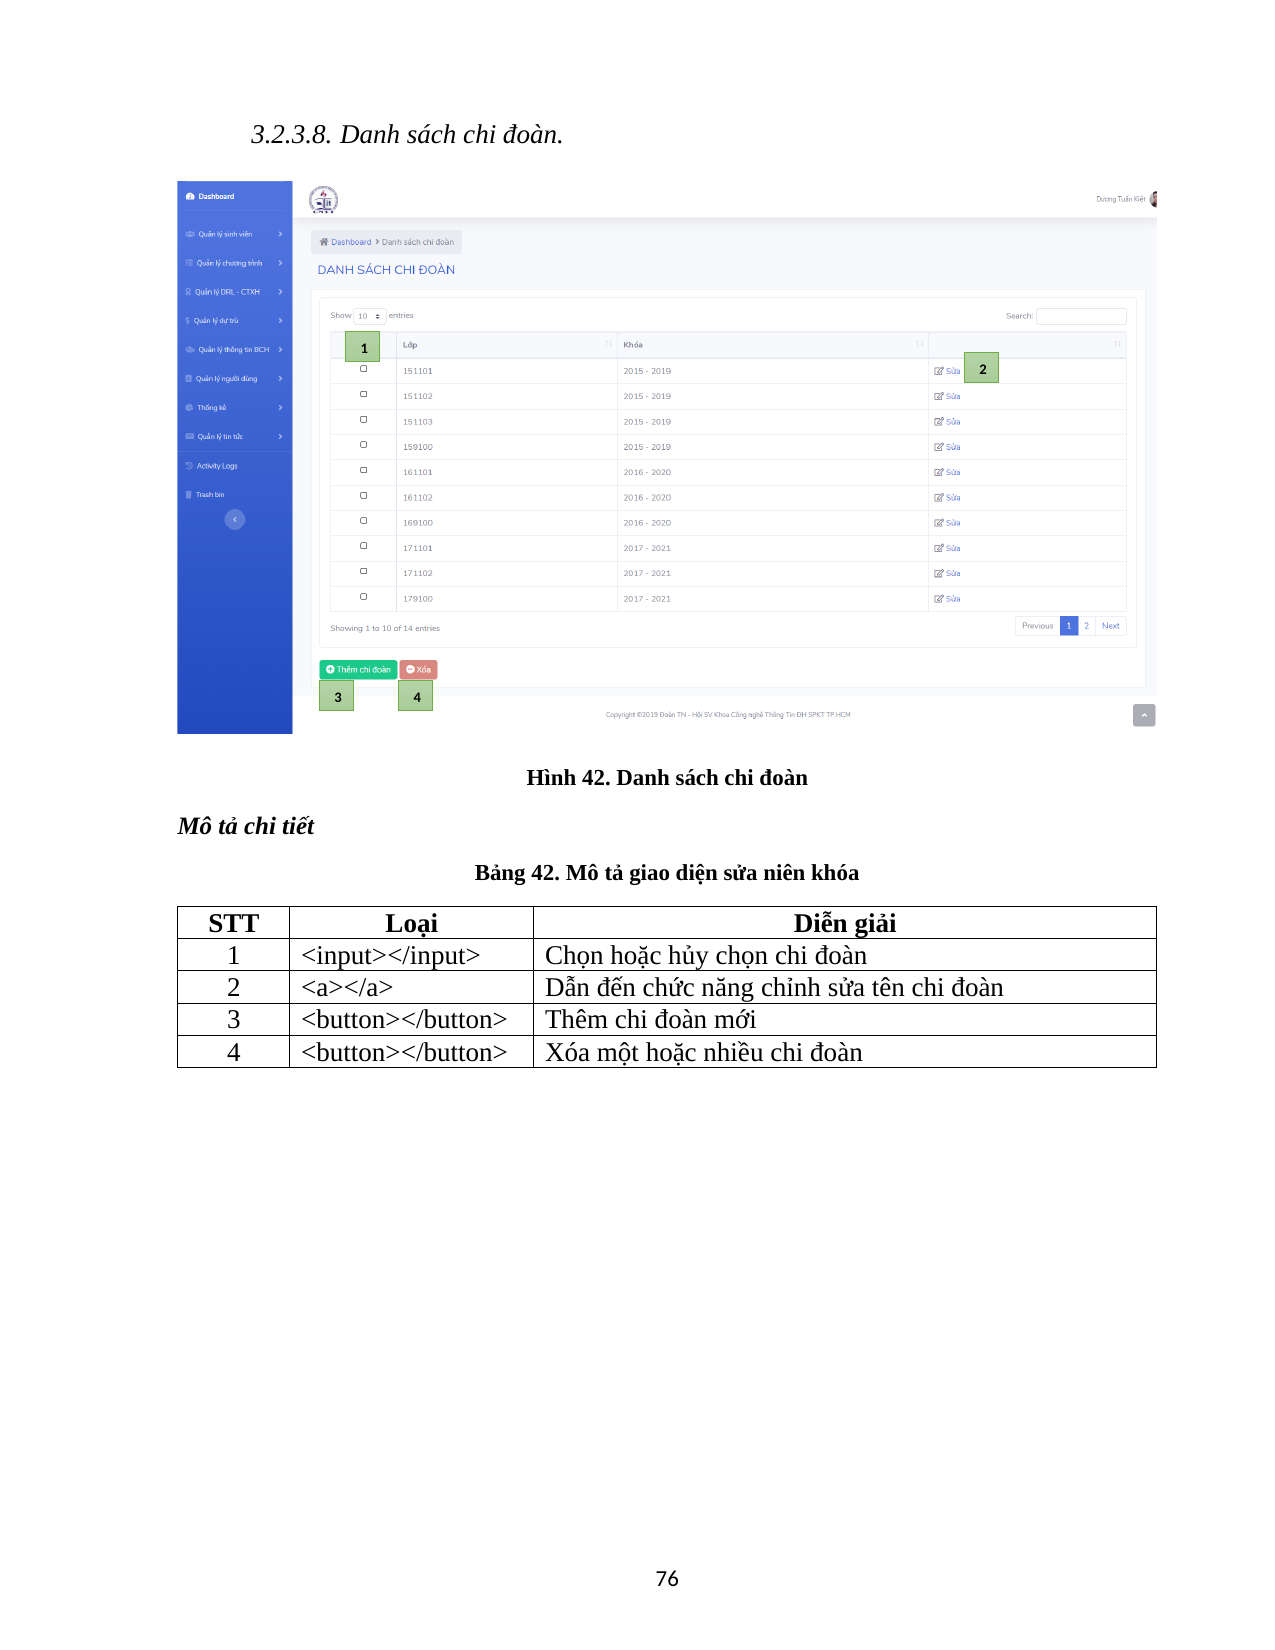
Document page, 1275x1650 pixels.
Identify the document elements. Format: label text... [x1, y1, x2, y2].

text Mô tả chi tiết [177, 811, 1157, 840]
text Bảng 42. Mô tả giao diện sửa niên khóa [177, 859, 1157, 885]
table_cell Thêm chi đoàn mới [534, 1004, 1156, 1034]
table_header Loại [290, 907, 533, 938]
table_cell <button></button> [290, 1004, 533, 1034]
table_cell 2 [178, 971, 289, 1002]
table_cell 4 [178, 1036, 289, 1067]
table_cell <a></a> [290, 971, 533, 1002]
table_cell 1 [178, 939, 289, 970]
table_cell 3 [178, 1004, 289, 1034]
table_cell <input></input> [290, 939, 533, 970]
text Hình 42. Danh sách chi đoàn [177, 764, 1157, 790]
table_header STT [178, 907, 289, 938]
list Danh sách chi đoàn. [251, 118, 1157, 149]
table_cell <button></button> [290, 1036, 533, 1067]
table_header Diễn giải [534, 907, 1156, 938]
picture [177, 181, 1157, 734]
table_cell Dẫn đến chức năng chỉnh sửa tên chi đoàn [534, 971, 1156, 1002]
table_cell Chọn hoặc hủy chọn chi đoàn [534, 939, 1156, 970]
table_cell Xóa một hoặc nhiều chi đoàn [534, 1036, 1156, 1067]
